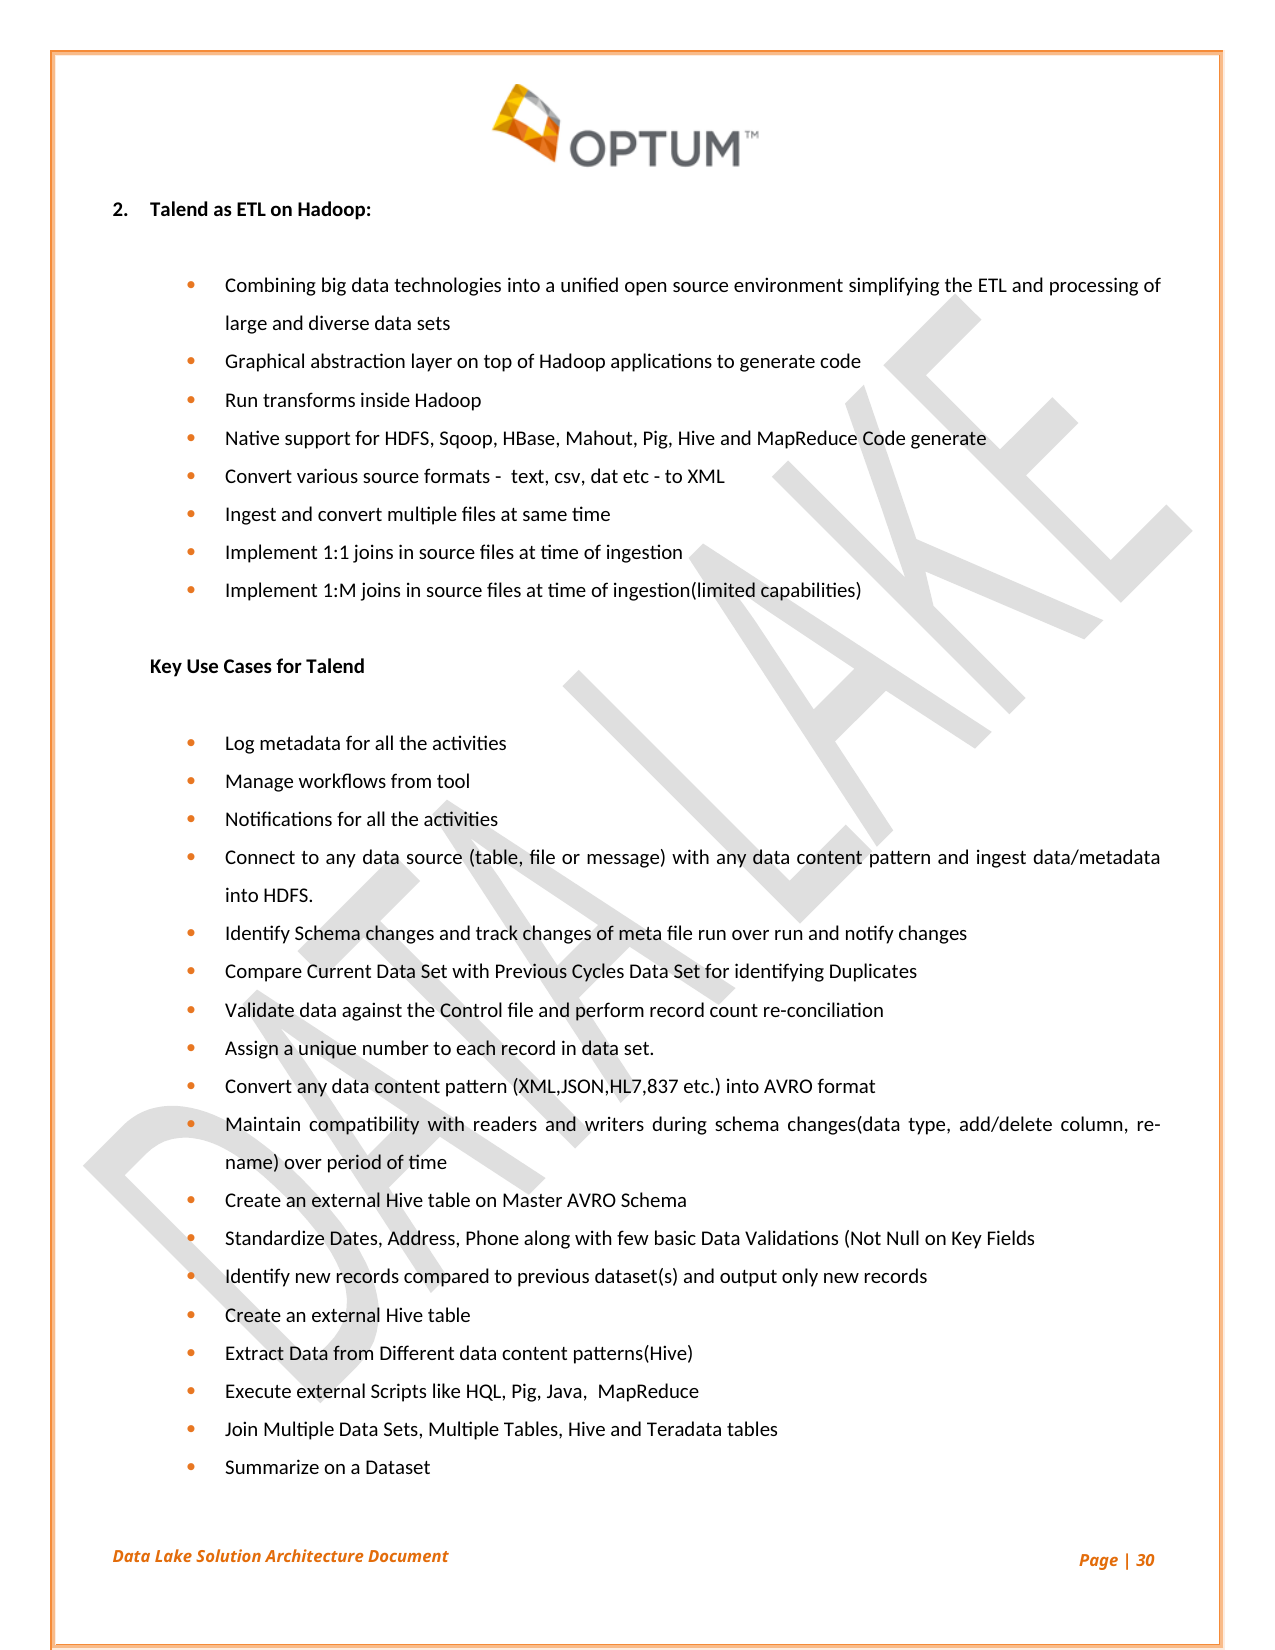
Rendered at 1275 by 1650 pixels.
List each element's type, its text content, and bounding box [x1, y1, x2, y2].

list Ingest and convert multiple files at same time [187, 501, 1162, 527]
list Implement 1:M joins in source files at time of ingestion(limited capabilities) [187, 577, 1162, 603]
list Connect to any data source (table, file or message) with any data content pattern and ingest data/metadata into HDFS. [187, 844, 1162, 908]
list Convert any data content pattern (XML,JSON,HL7,837 etc.) into AVRO format [187, 1073, 1162, 1098]
list Join Multiple Data Sets, Multiple Tables, Hive and Teradata tables [187, 1416, 1162, 1442]
text Key Use Cases for Talend [150, 654, 1162, 679]
list Standardize Dates, Address, Phone along with few basic Data Validations (Not Null on Key Fields [187, 1226, 1162, 1251]
list Notifications for all the activities [187, 806, 1162, 832]
list Identify new records compared to previous dataset(s) and output only new records [187, 1264, 1162, 1289]
list Convert various source formats - text, csv, dat etc - to XML [187, 463, 1162, 488]
picture [490, 84, 765, 172]
list Validate data against the Control file and perform record count re-conciliation [187, 997, 1162, 1022]
list Graphical abstraction layer on top of Hadoop applications to generate code [187, 349, 1162, 374]
list Combining big data technologies into a unified open source environment simplifying the ETL and processing of large and diverse data sets [187, 272, 1162, 336]
list Assign a unique number to each record in data set. [187, 1035, 1162, 1060]
list Create an external Hive table [187, 1302, 1162, 1327]
list Compare Current Data Set with Previous Cycles Data Set for identifying Duplicates [187, 959, 1162, 984]
list Native support for HDFS, Sqoop, HBase, Mahout, Pig, Hive and MapReduce Code generate [187, 425, 1162, 450]
list Run transforms inside Hadoop [187, 387, 1162, 412]
list Summarize on a Dataset [187, 1454, 1162, 1480]
list Identify Schema changes and track changes of meta file run over run and notify changes [187, 921, 1162, 946]
list Execute external Scripts like HQL, Pig, Java, MapReduce [187, 1378, 1162, 1403]
list Implement 1:1 joins in source files at time of ingestion [187, 539, 1162, 565]
list Create an external Hive table on Master AVRO Schema [187, 1187, 1162, 1213]
list Extract Data from Different data content patterns(Hive) [187, 1340, 1162, 1365]
list Maintain compatibility with readers and writers during schema changes(data type, add/delete column, re-name) over period of time [187, 1111, 1162, 1175]
list Talend as ETL on Hadoop: [112, 196, 1162, 222]
list Manage workflows from tool [187, 768, 1162, 793]
list Log metadata for all the activities [187, 730, 1162, 755]
